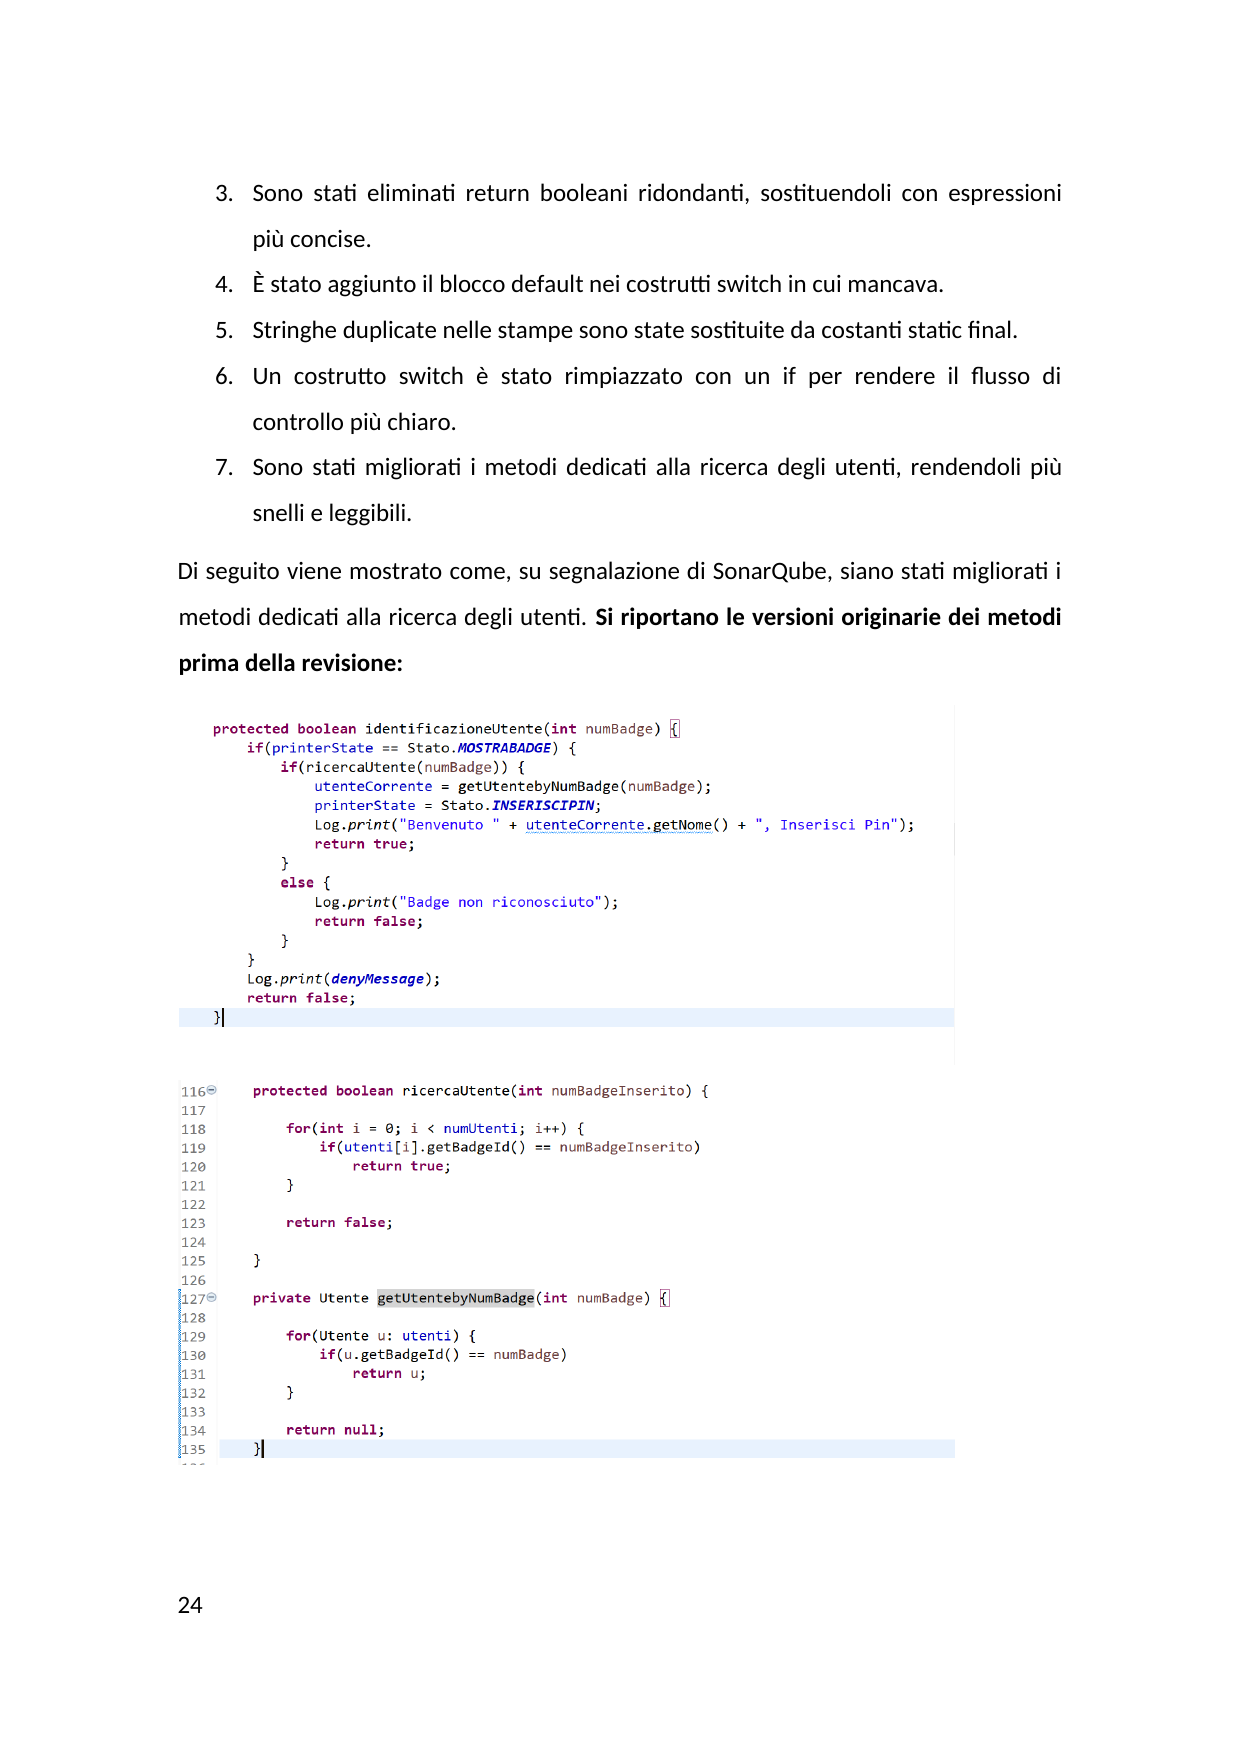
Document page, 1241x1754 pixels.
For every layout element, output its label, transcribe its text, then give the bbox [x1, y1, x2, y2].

list Stringhe duplicate nelle stampe sono state sostituite da costanti static final. [215, 314, 1063, 345]
list Sono stati migliorati i metodi dedicati alla ricerca degli utenti, rendendoli più snelli e leggibili. [215, 452, 1063, 528]
list Sono stati eliminati return booleani ridondanti, sostituendoli con espressioni più concise. [215, 177, 1063, 253]
list È stato aggiunto il blocco default nei costrutti switch in cui mancava. [215, 269, 1063, 299]
list Un costrutto switch è stato rimpiazzato con un if per rendere il flusso di controllo più chiaro. [215, 360, 1063, 436]
picture [178, 1080, 955, 1465]
text Di seguito viene mostrato come, su segnalazione di SonarQube, siano stati migliorati i metodi dedicati alla ricerca degli utenti. Si riportano le versioni originarie dei metodi prima della revisione: [177, 556, 1063, 677]
picture [177, 705, 955, 1065]
